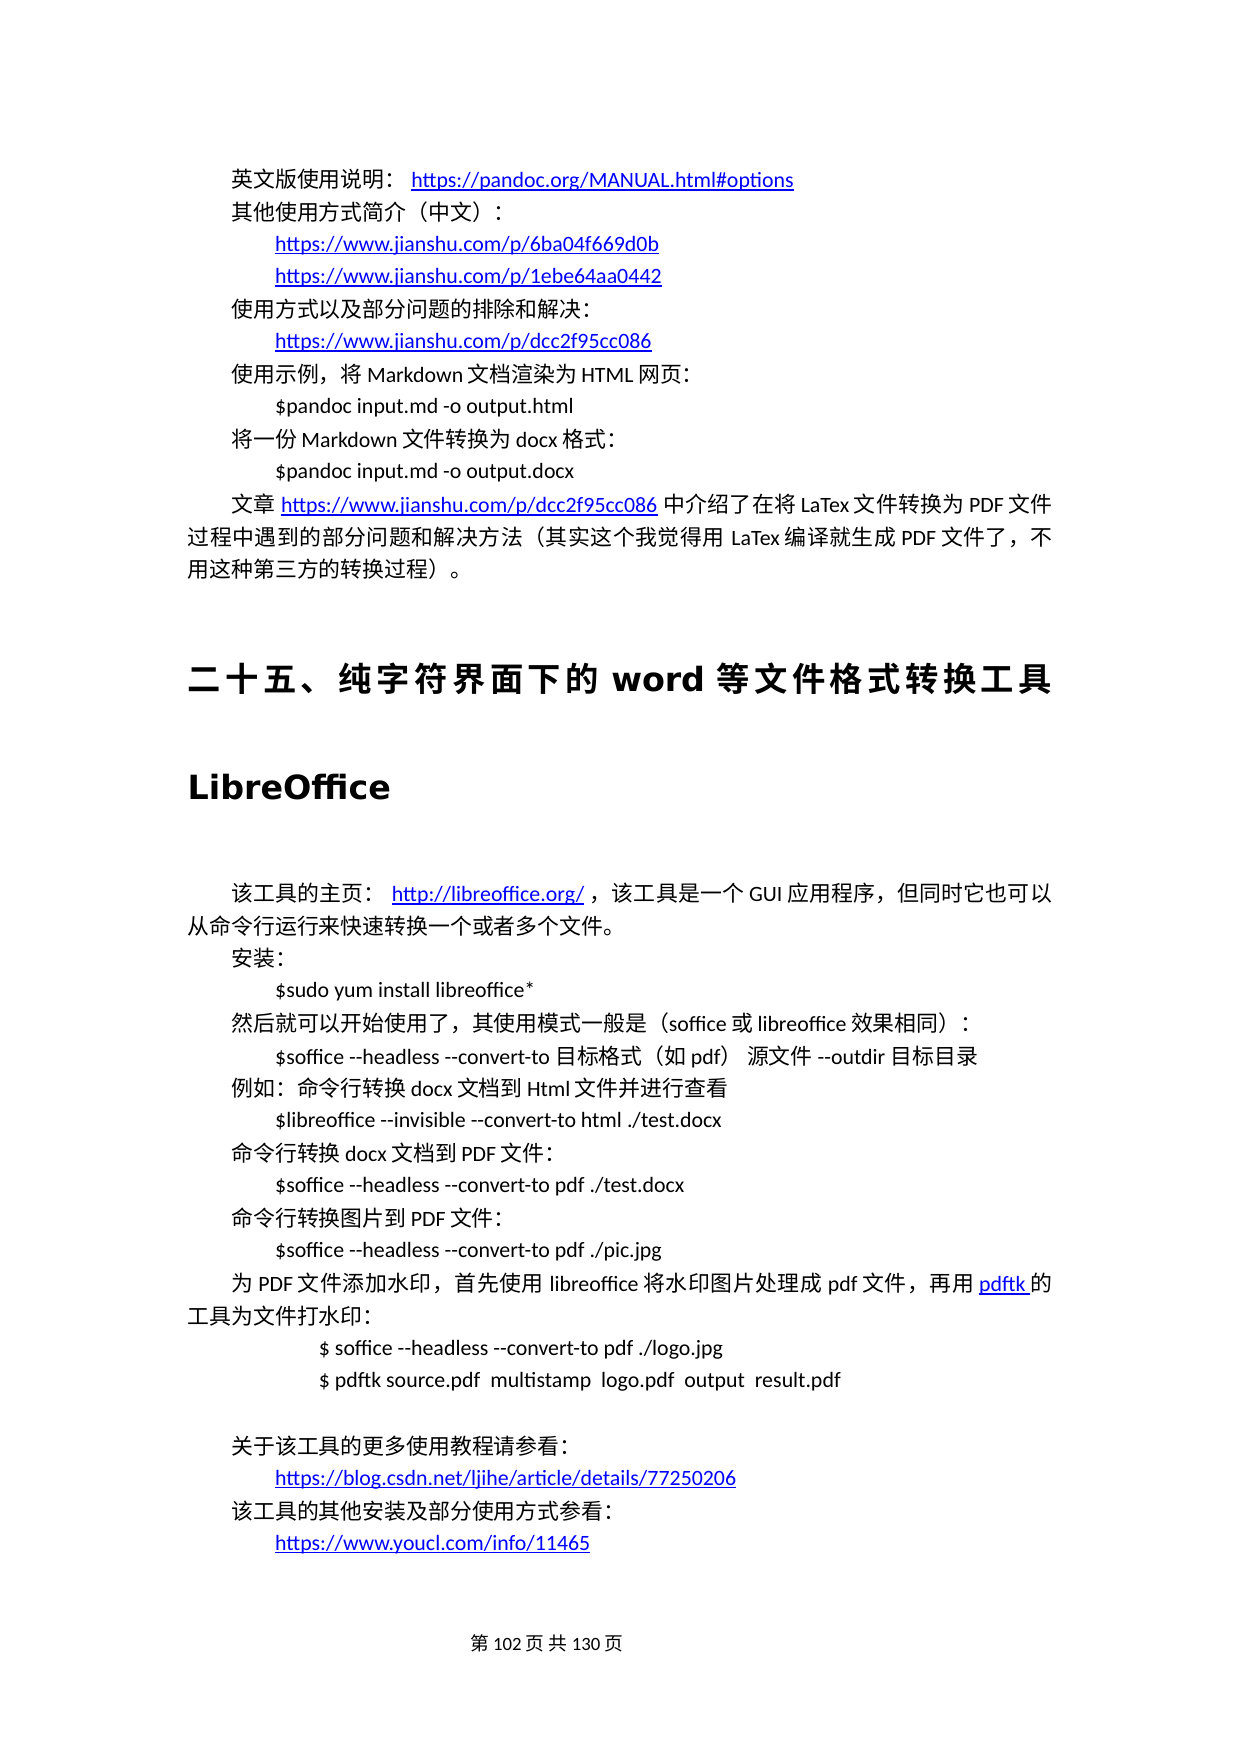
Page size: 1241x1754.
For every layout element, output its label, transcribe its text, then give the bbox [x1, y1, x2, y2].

text https://www.jianshu.com/p/1ebe64aa0442 [187, 259, 1053, 292]
text 命令行转换图片到PDF文件： [187, 1201, 1053, 1233]
text https://www.youcl.com/info/11465 [187, 1526, 1053, 1558]
subtitle 二十五、纯字符界面下的word等文件格式转换工具LibreOffice [187, 644, 1053, 821]
text 该工具的主页： http://libreoffice.org/ ，该工具是一个GUI应用程序，但同时它也可以从命令行运行来快速转换一个或者多个文件。 [187, 876, 1053, 941]
text 安装： [187, 941, 1053, 973]
text https://www.jianshu.com/p/dcc2f95cc086 [187, 324, 1053, 357]
text $ pdftk source.pdf multistamp logo.pdf output result.pdf [187, 1363, 1053, 1396]
text $soffice --headless --convert-to 目标格式（如pdf） 源文件 --outdir 目标目录 [187, 1038, 1053, 1071]
text $soffice --headless --convert-to pdf ./test.docx [187, 1168, 1053, 1201]
text $pandoc input.md -o output.docx [187, 454, 1053, 487]
text 然后就可以开始使用了，其使用模式一般是（soffice或libreoffice效果相同）： [187, 1006, 1053, 1038]
text 使用方式以及部分问题的排除和解决： [187, 292, 1053, 324]
text 命令行转换docx文档到PDF文件： [187, 1136, 1053, 1168]
text 英文版使用说明： https://pandoc.org/MANUAL.html#options [187, 162, 1053, 194]
text 文章 https://www.jianshu.com/p/dcc2f95cc086 中介绍了在将LaTex文件转换为PDF文件过程中遇到的部分问题和解决方法（其实这个我觉得用LaTex编译就生成PDF文件了，不用这种第三方的转换过程）。 [187, 487, 1053, 584]
text 将一份Markdown文件转换为docx 格式： [187, 422, 1053, 454]
text $ soffice --headless --convert-to pdf ./logo.jpg [187, 1331, 1053, 1363]
text $sudo yum install libreoffice* [187, 973, 1053, 1006]
text 该工具的其他安装及部分使用方式参看： [187, 1493, 1053, 1526]
text https://www.jianshu.com/p/6ba04f669d0b [187, 227, 1053, 259]
text 为PDF文件添加水印，首先使用libreoffice将水印图片处理成pdf文件，再用pdftk的工具为文件打水印： [187, 1266, 1053, 1331]
text 关于该工具的更多使用教程请参看： [187, 1428, 1053, 1461]
text 使用示例，将Markdown文档渲染为HTML网页： [187, 357, 1053, 389]
text 其他使用方式简介（中文）： [187, 194, 1053, 227]
text $soffice --headless --convert-to pdf ./pic.jpg [187, 1233, 1053, 1266]
text $libreoffice --invisible --convert-to html ./test.docx [187, 1103, 1053, 1136]
text $pandoc input.md -o output.html [187, 389, 1053, 422]
text 例如：命令行转换docx文档到Html文件并进行查看 [187, 1071, 1053, 1103]
text https://blog.csdn.net/ljihe/article/details/77250206 [187, 1461, 1053, 1493]
